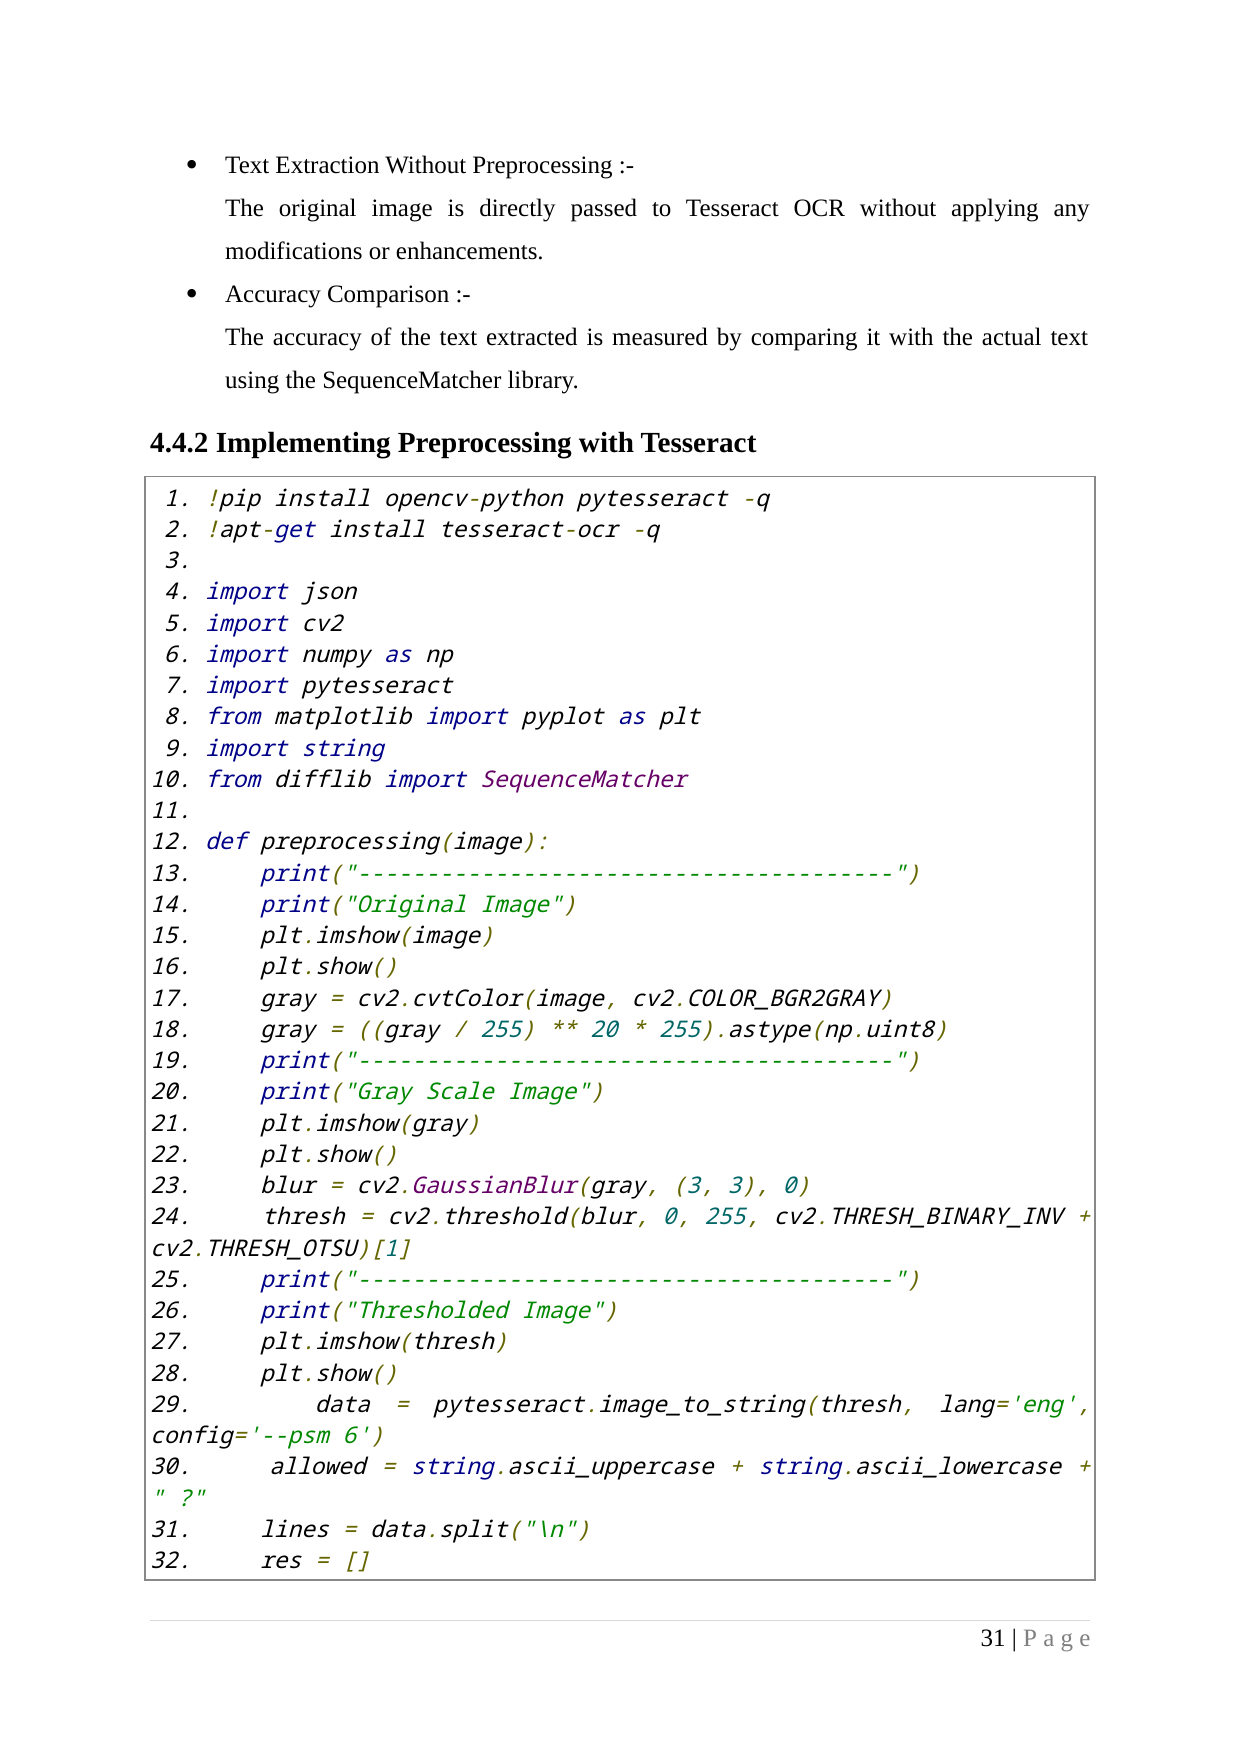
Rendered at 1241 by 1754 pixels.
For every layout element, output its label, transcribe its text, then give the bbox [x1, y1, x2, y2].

text 17. gray = cv2.cvtColor(image, cv2.COLOR_BGR2GRAY) [150, 981, 1090, 1013]
text 7. import pytesseract [150, 669, 1090, 700]
text 20. print("Gray Scale Image") [150, 1075, 1090, 1106]
text 24. thresh = cv2.threshold(blur, 0, 255, cv2.THRESH_BINARY_INV + cv2.THRESH_OTSU)[1] [150, 1200, 1090, 1263]
text 8. from matplotlib import pyplot as plt [150, 700, 1090, 731]
text 27. plt.imshow(thresh) [150, 1325, 1090, 1356]
text 31. lines = data.split("\n") [150, 1513, 1090, 1538]
text 30. allowed = string.ascii_uppercase + string.ascii_lowercase + " ?" [150, 1450, 1090, 1513]
list Accuracy Comparison :- [187, 279, 1090, 308]
text 19. print("---------------------------------------") [150, 1044, 1090, 1075]
text 5. import cv2 [150, 606, 1090, 638]
text 25. print("---------------------------------------") [150, 1263, 1090, 1294]
text 12. def preprocessing(image): [150, 825, 1090, 856]
text 3. [150, 544, 1090, 575]
text 10. from difflib import SequenceMatcher [150, 763, 1090, 794]
text 2. !apt-get install tesseract-ocr -q [150, 513, 1090, 544]
text 26. print("Thresholded Image") [150, 1294, 1090, 1325]
text 23. blur = cv2.GaussianBlur(gray, (3, 3), 0) [150, 1169, 1090, 1200]
text 4. import json [150, 575, 1090, 606]
text 15. plt.imshow(image) [150, 919, 1090, 950]
text 9. import string [150, 731, 1090, 763]
text 6. import numpy as np [150, 638, 1090, 669]
list Text Extraction Without Preprocessing :- [187, 150, 1090, 179]
list The accuracy of the text extracted is measured by comparing it with the actual text using the SequenceMatcher library. [225, 322, 1090, 394]
text 32. res = [] [146, 1538, 1094, 1579]
subtitle 4.4.2 Implementing Preprocessing with Tesseract [150, 425, 1090, 459]
text 29. data = pytesseract.image_to_string(thresh, lang='eng', config='--psm 6') [150, 1388, 1090, 1450]
list The original image is directly passed to Tesseract OCR without applying any modifications or enhancements. [225, 193, 1090, 265]
text 21. plt.imshow(gray) [150, 1106, 1090, 1138]
text 11. [150, 794, 1090, 825]
text 28. plt.show() [150, 1356, 1090, 1388]
text 14. print("Original Image") [150, 888, 1090, 919]
text 13. print("---------------------------------------") [150, 856, 1090, 888]
text 1. !pip install opencv-python pytesseract -q [146, 477, 1094, 513]
text 22. plt.show() [150, 1138, 1090, 1169]
text 16. plt.show() [150, 950, 1090, 981]
text 18. gray = ((gray / 255) ** 20 * 255).astype(np.uint8) [150, 1013, 1090, 1044]
